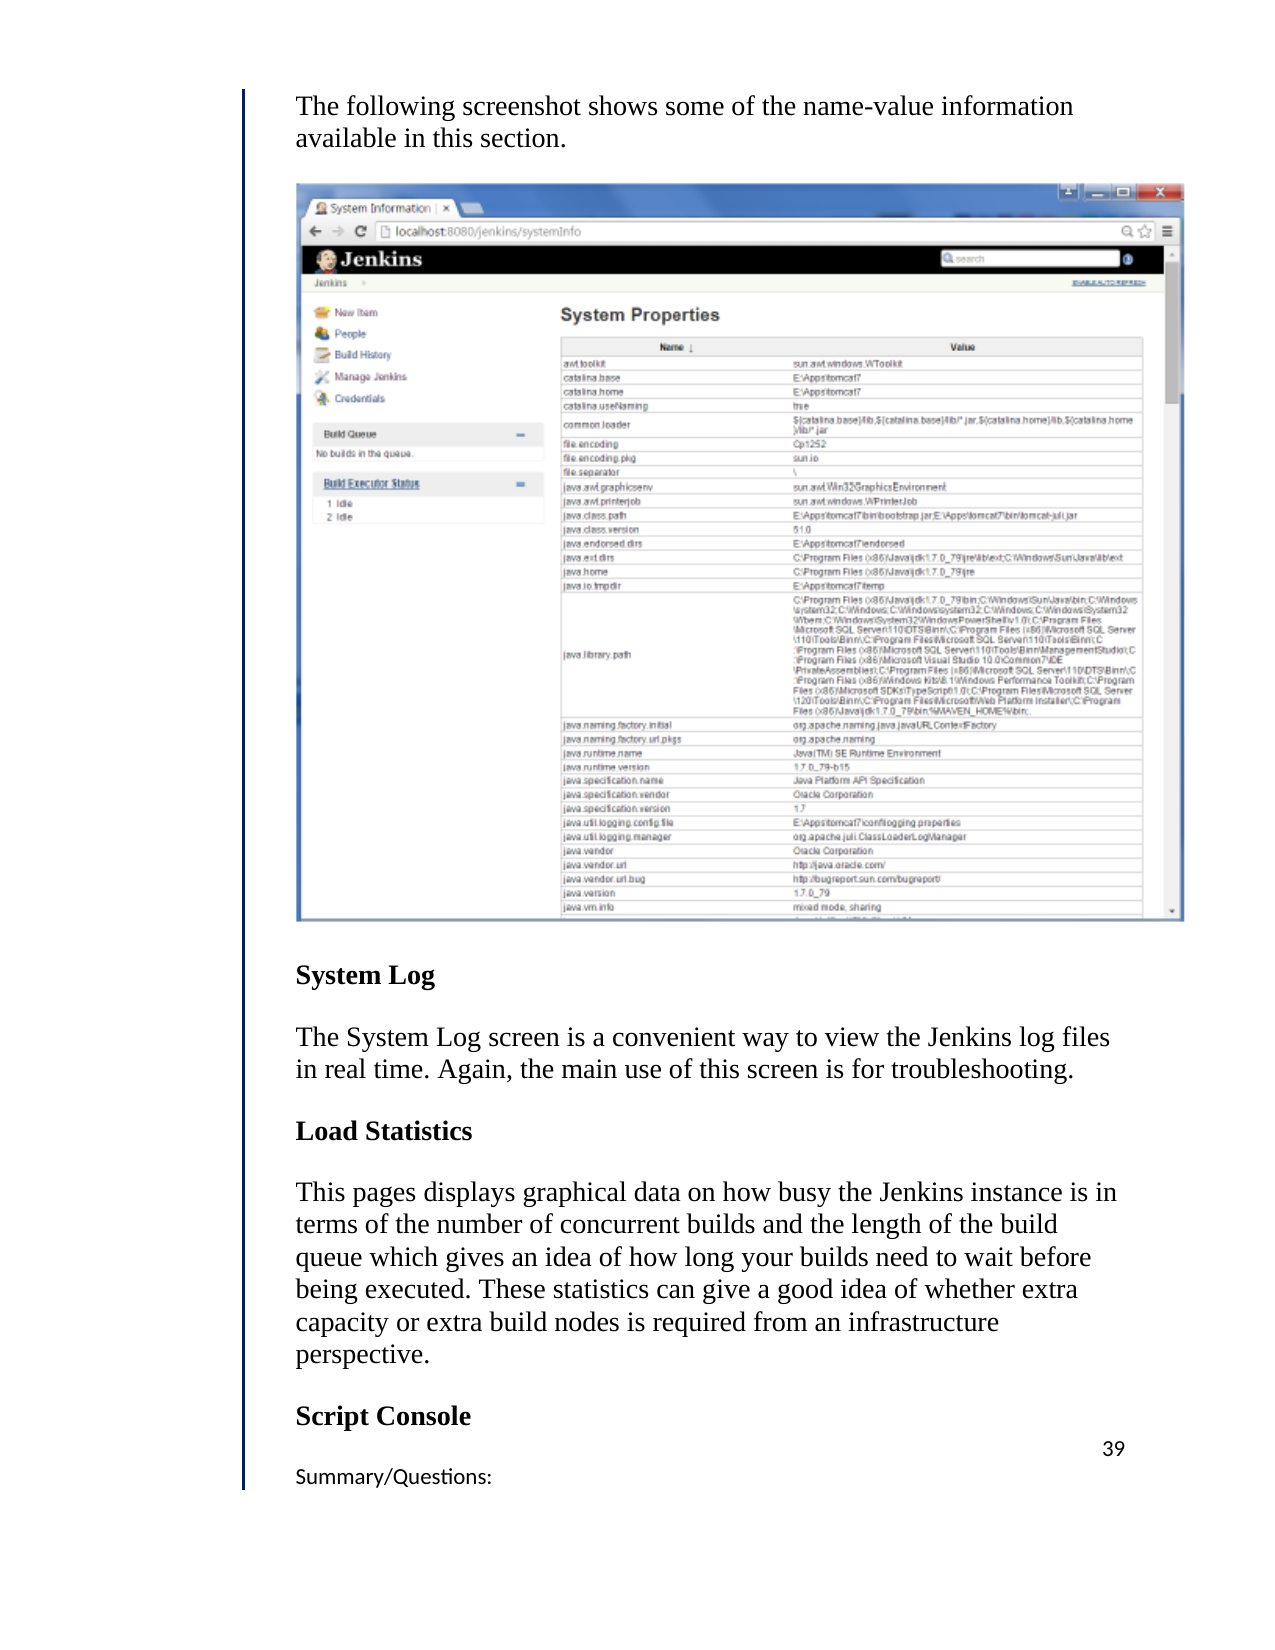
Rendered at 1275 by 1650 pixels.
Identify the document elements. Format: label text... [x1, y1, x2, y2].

text The System Log screen is a convenient way to view the Jenkins log files in real time. Again, the main use of this screen is for troubleshooting. [295, 1020, 1125, 1084]
subtitle System Log [295, 958, 1125, 991]
subtitle Script Console [295, 1399, 1125, 1431]
picture [295, 182, 1186, 925]
text This pages displays graphical data on how busy the Jenkins instance is in terms of the number of concurrent builds and the length of the build queue which gives an idea of how long your builds need to wait before being executed. These statistics can give a good idea of whether extra capacity or extra build nodes is required from an infrastructure perspective. [295, 1175, 1125, 1369]
text The following screenshot shows some of the name-value information available in this section. [295, 89, 1125, 153]
subtitle Load Statistics [295, 1114, 1125, 1146]
